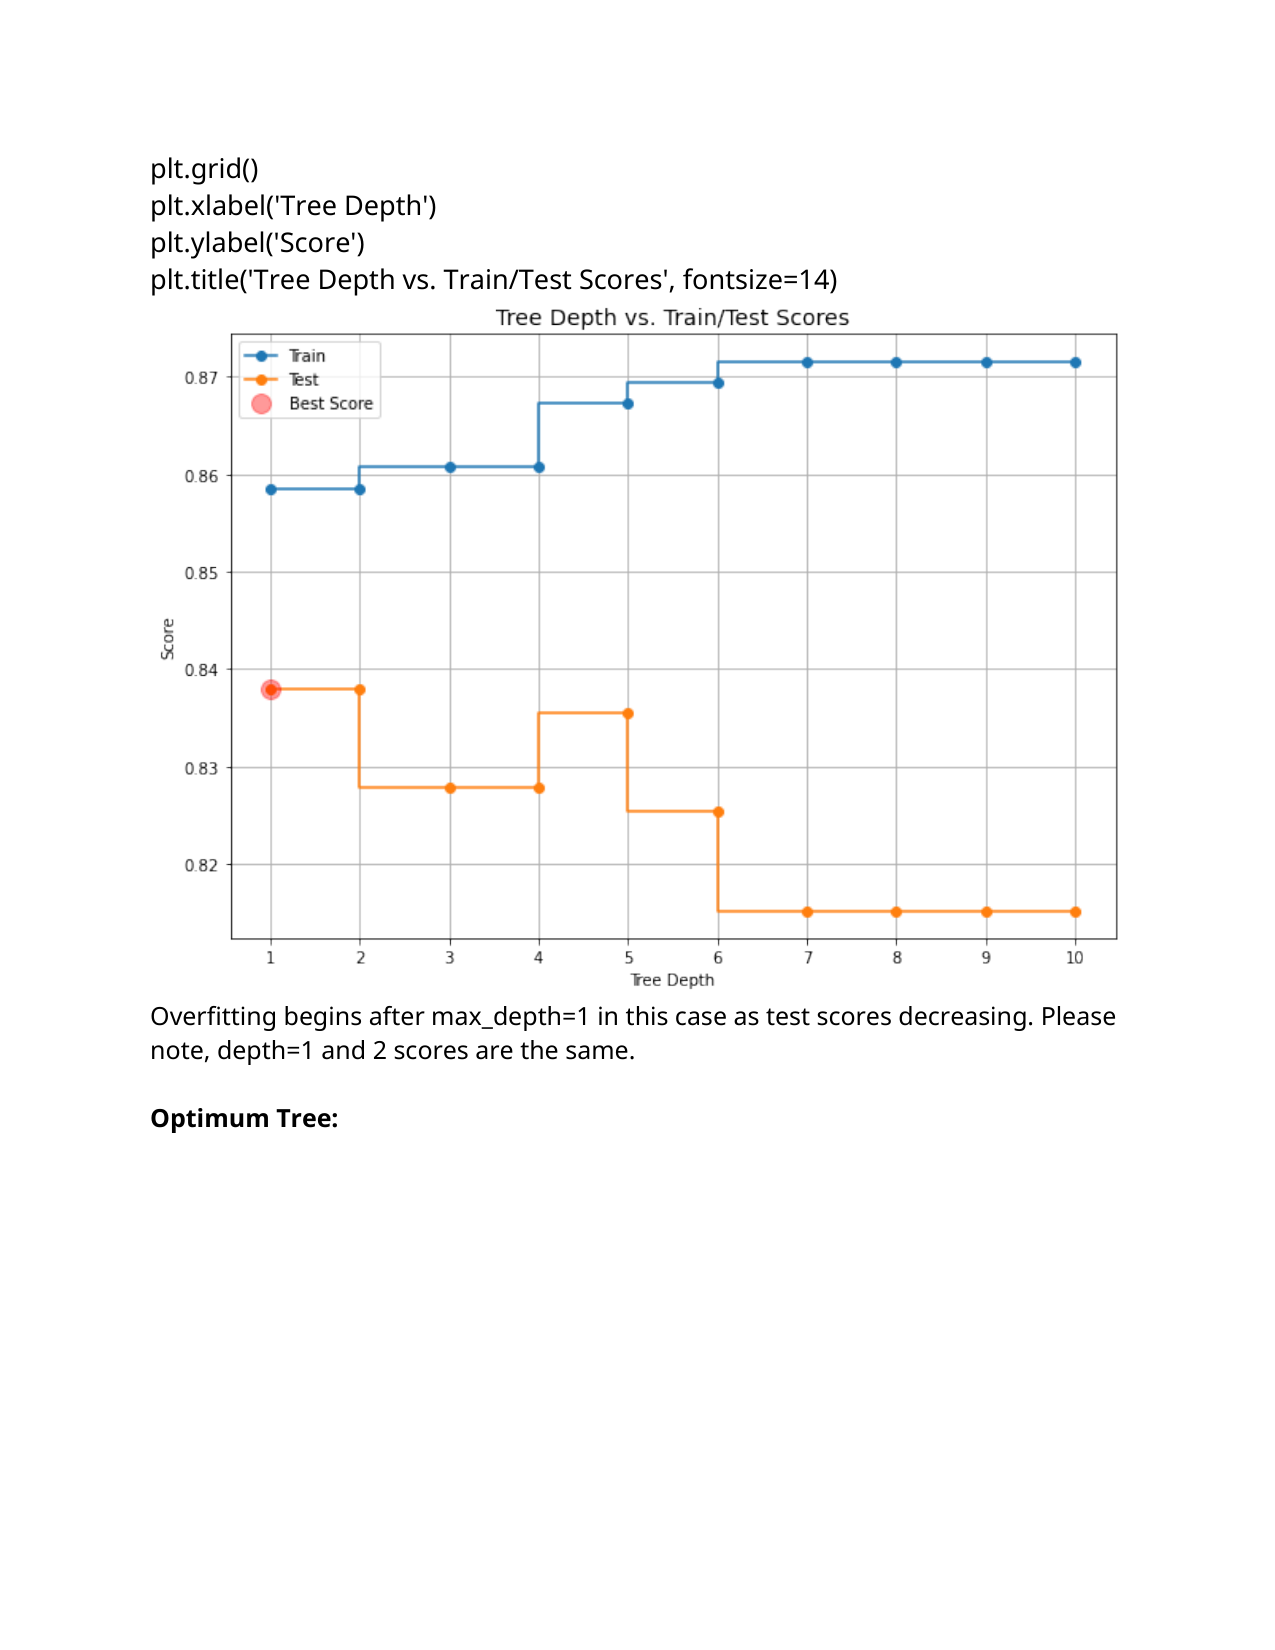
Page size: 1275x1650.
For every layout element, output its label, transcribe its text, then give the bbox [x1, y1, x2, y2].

text Overfitting begins after max_depth=1 in this case as test scores decreasing. Please note, depth=1 and 2 scores are the same. [150, 999, 1125, 1066]
text plt.ylabel('Score') [150, 224, 1125, 261]
picture [150, 297, 1125, 999]
text plt.title('Tree Depth vs. Train/Test Scores', fontsize=14) [150, 261, 1125, 297]
text plt.grid() [150, 150, 1125, 187]
text Optimum Tree: [150, 1100, 1125, 1134]
text plt.xlabel('Tree Depth') [150, 187, 1125, 224]
